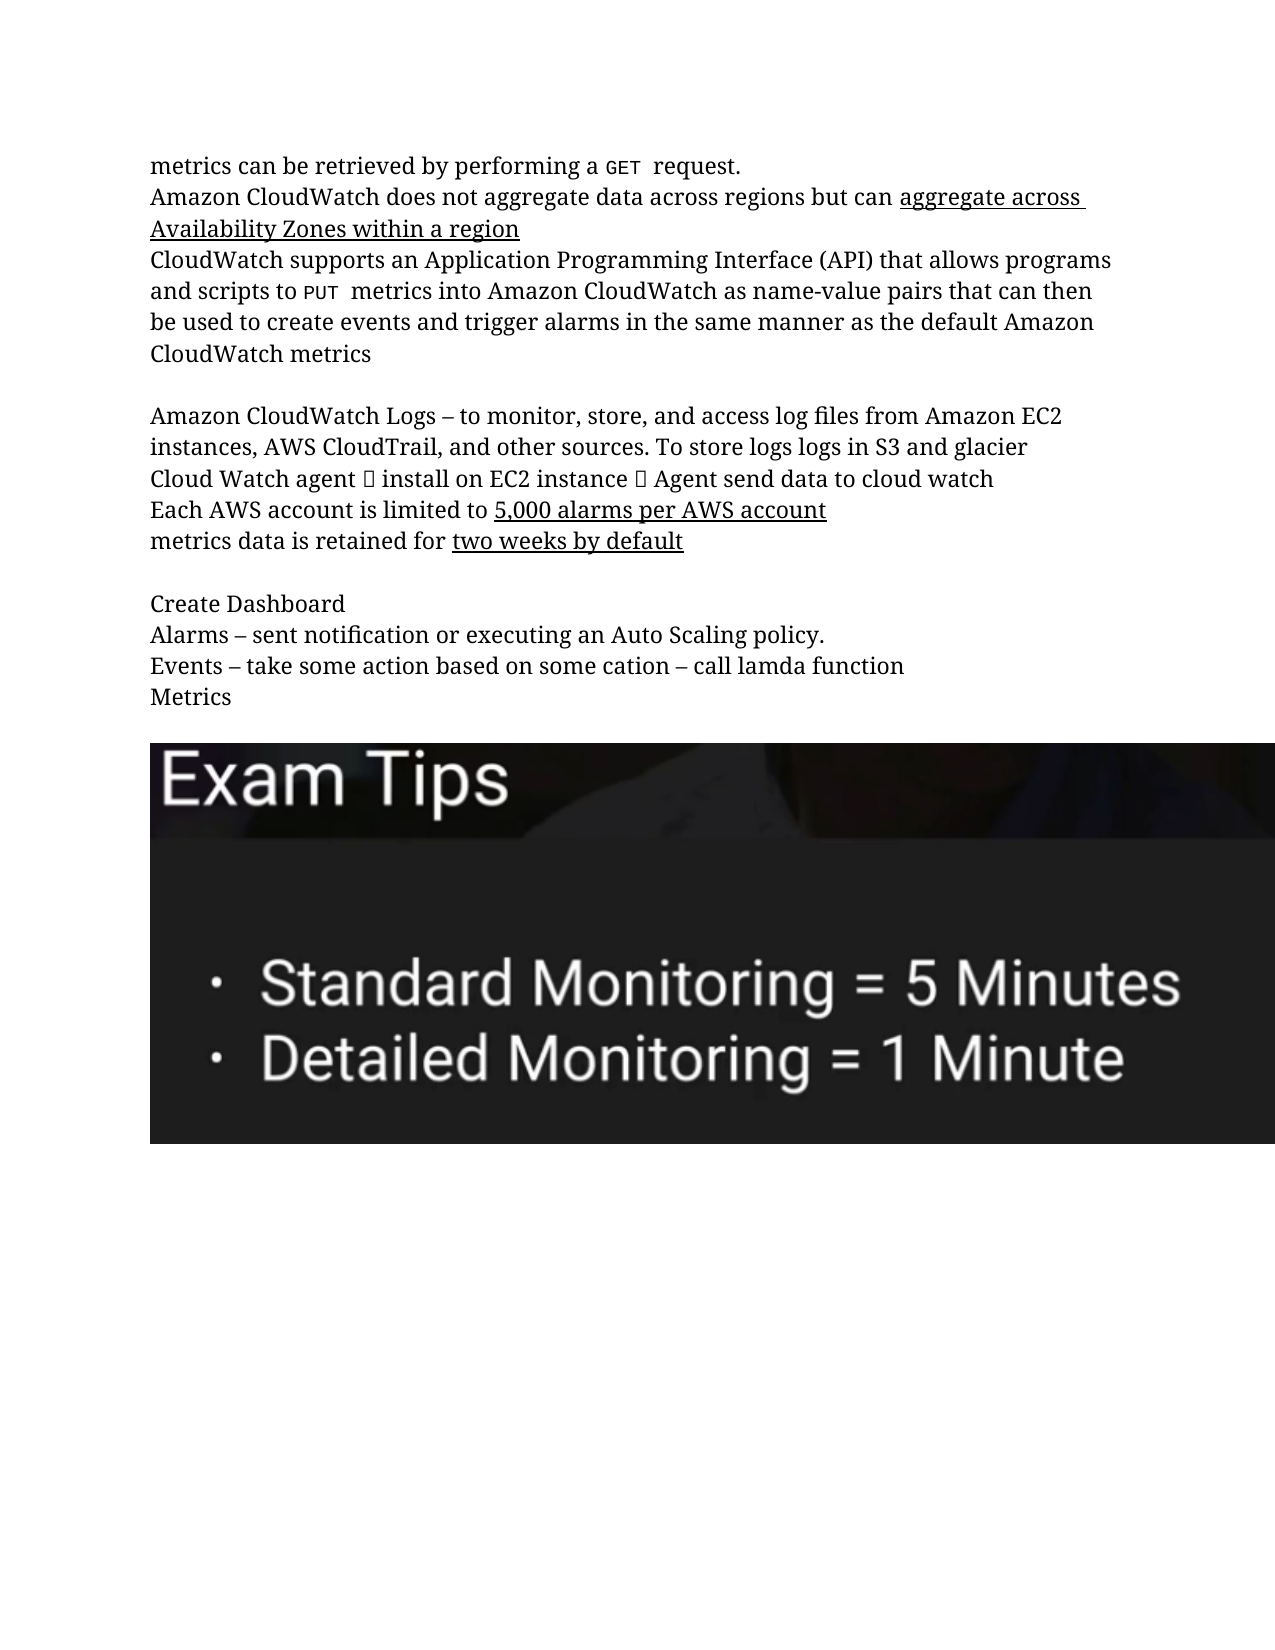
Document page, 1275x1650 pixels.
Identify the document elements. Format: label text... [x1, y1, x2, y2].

text Amazon CloudWatch Logs – to monitor, store, and access log files from Amazon EC2 instances, AWS CloudTrail, and other sources. To store logs logs in S3 and glacier [150, 400, 1125, 462]
text Metrics [150, 681, 1125, 712]
text Cloud Watch agent  install on EC2 instance  Agent send data to cloud watch [150, 462, 1125, 494]
text metrics can be retrieved by performing a GET request. [150, 150, 1125, 181]
text Alarms – sent notification or executing an Auto Scaling policy. [150, 619, 1125, 650]
text Create Dashboard [150, 587, 1125, 619]
text Events – take some action based on some cation – call lamda function [150, 650, 1125, 681]
text CloudWatch supports an Application Programming Interface (API) that allows programs and scripts to PUT metrics into Amazon CloudWatch as name-value pairs that can then be used to create events and trigger alarms in the same manner as the default Amazon CloudWatch metrics [150, 244, 1125, 369]
text Each AWS account is limited to 5,000 alarms per AWS account [150, 494, 1125, 525]
text Amazon CloudWatch does not aggregate data across regions but can aggregate across Availability Zones within a region [150, 181, 1125, 244]
text metrics data is retained for two weeks by default [150, 525, 1125, 556]
picture [150, 743, 1275, 1144]
